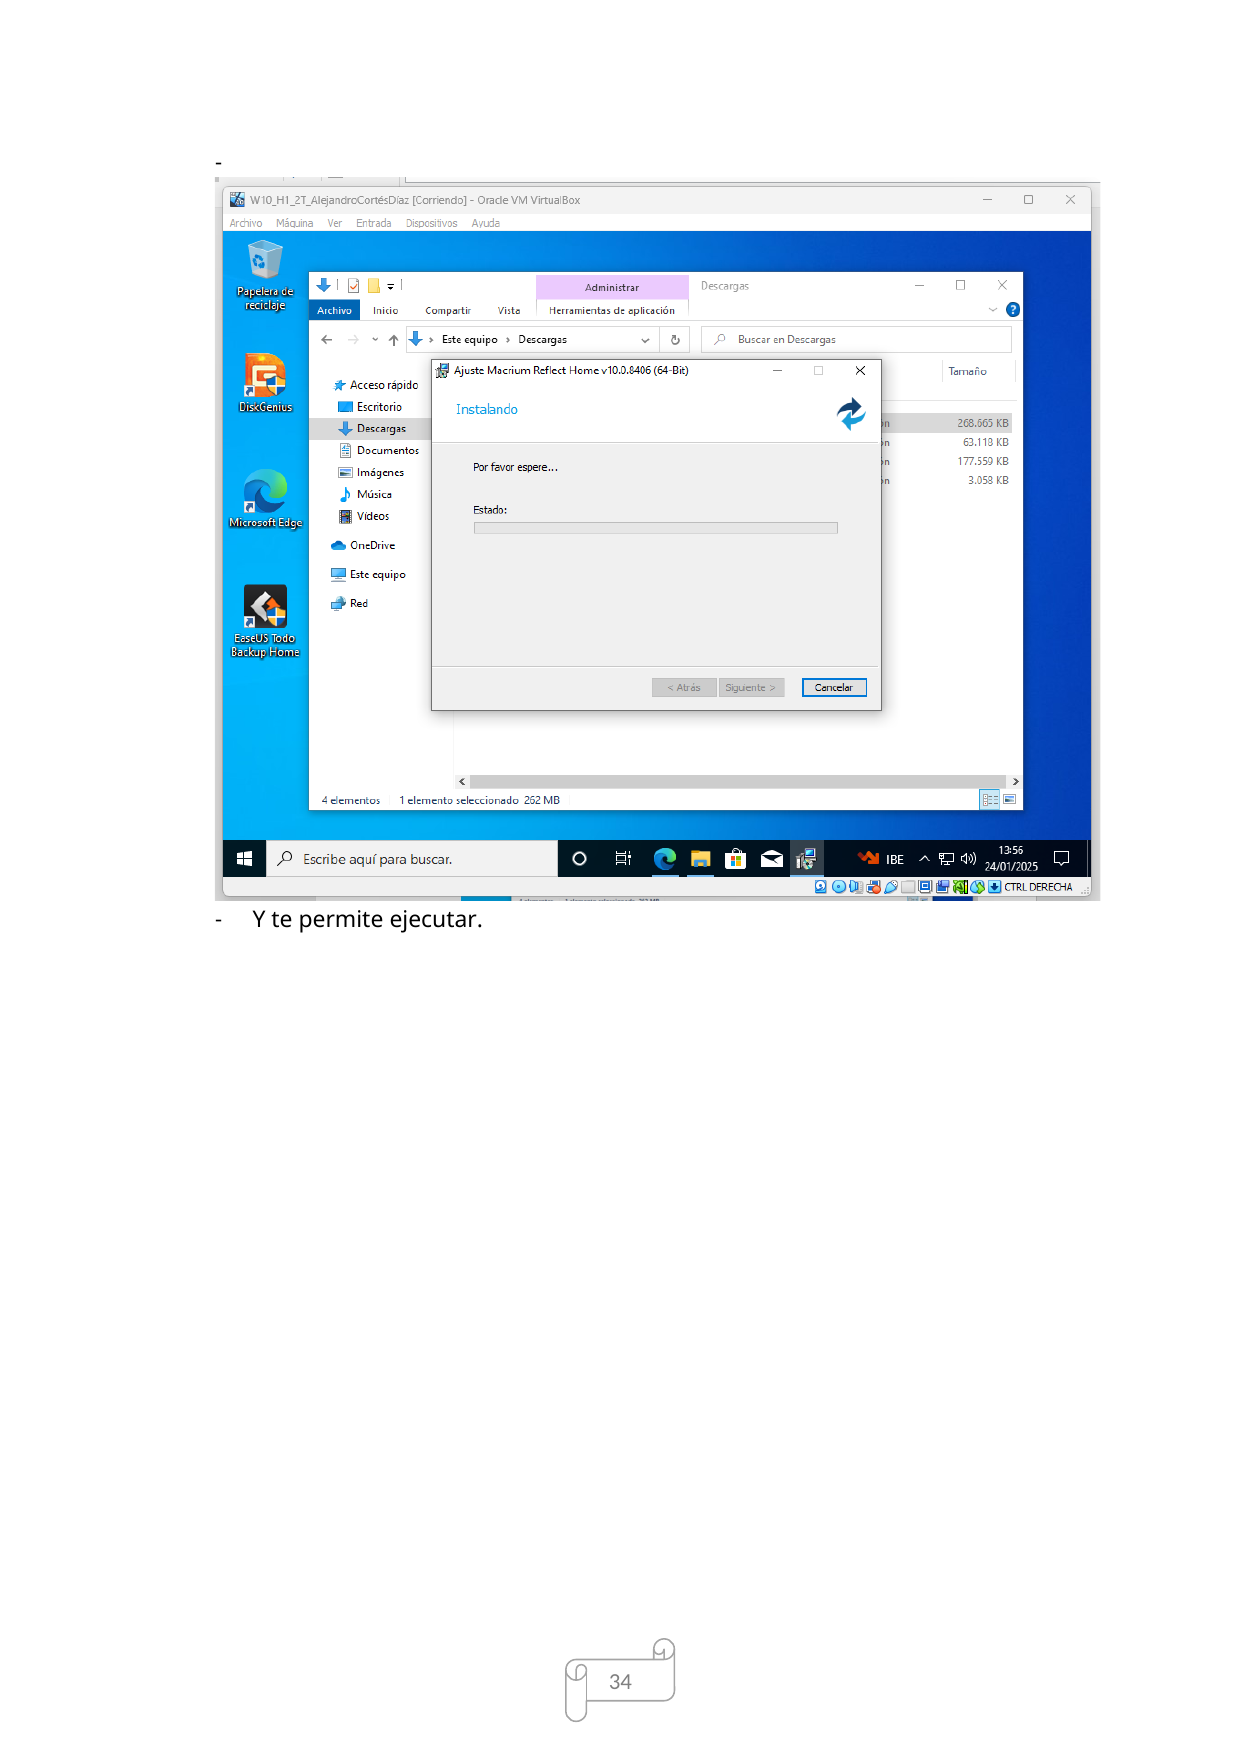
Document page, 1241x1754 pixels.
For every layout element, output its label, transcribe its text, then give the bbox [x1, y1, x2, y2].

picture [214, 177, 1101, 901]
list Y te permite ejecutar. [215, 903, 1063, 934]
